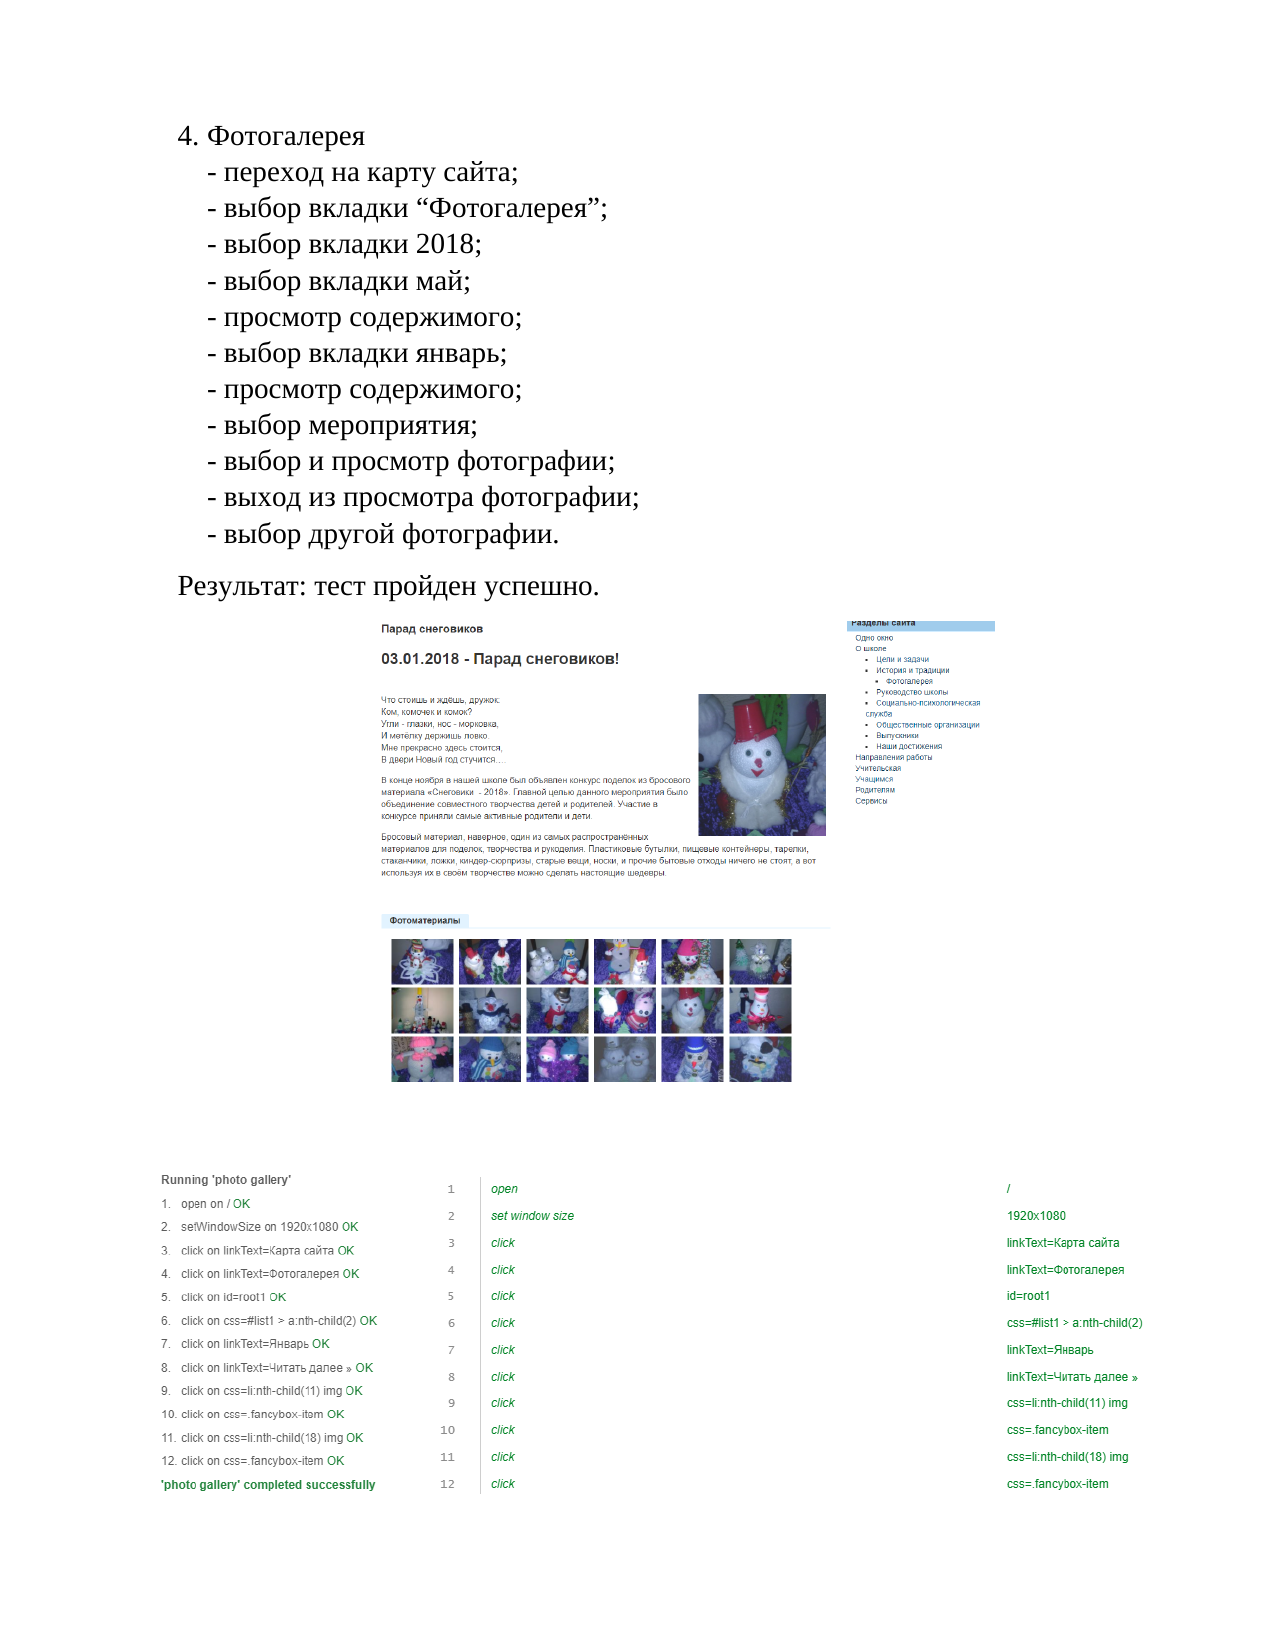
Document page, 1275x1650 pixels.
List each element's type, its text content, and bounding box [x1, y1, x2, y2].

list - выбор другой фотографии. [207, 516, 1186, 549]
text Результат: тест пройден успешно. [177, 568, 1186, 602]
list - выбор вкладки май; [207, 263, 1186, 296]
list - выбор вкладки “Фотогалерея”; [207, 190, 1186, 224]
list - выбор вкладки январь; [207, 335, 1186, 368]
list - просмотр содержимого; [207, 299, 1186, 332]
list - выбор и просмотр фотографии; [207, 443, 1186, 477]
picture [434, 1177, 1168, 1494]
picture [368, 621, 996, 1107]
list - выбор вкладки 2018; [207, 227, 1186, 260]
list - выход из просмотра фотографии; [207, 479, 1186, 513]
list - переход на карту сайта; [207, 154, 1186, 188]
list - выбор мероприятия; [207, 407, 1186, 441]
picture [158, 1174, 380, 1493]
list Фотогалерея [177, 118, 1186, 152]
list - просмотр содержимого; [207, 371, 1186, 405]
